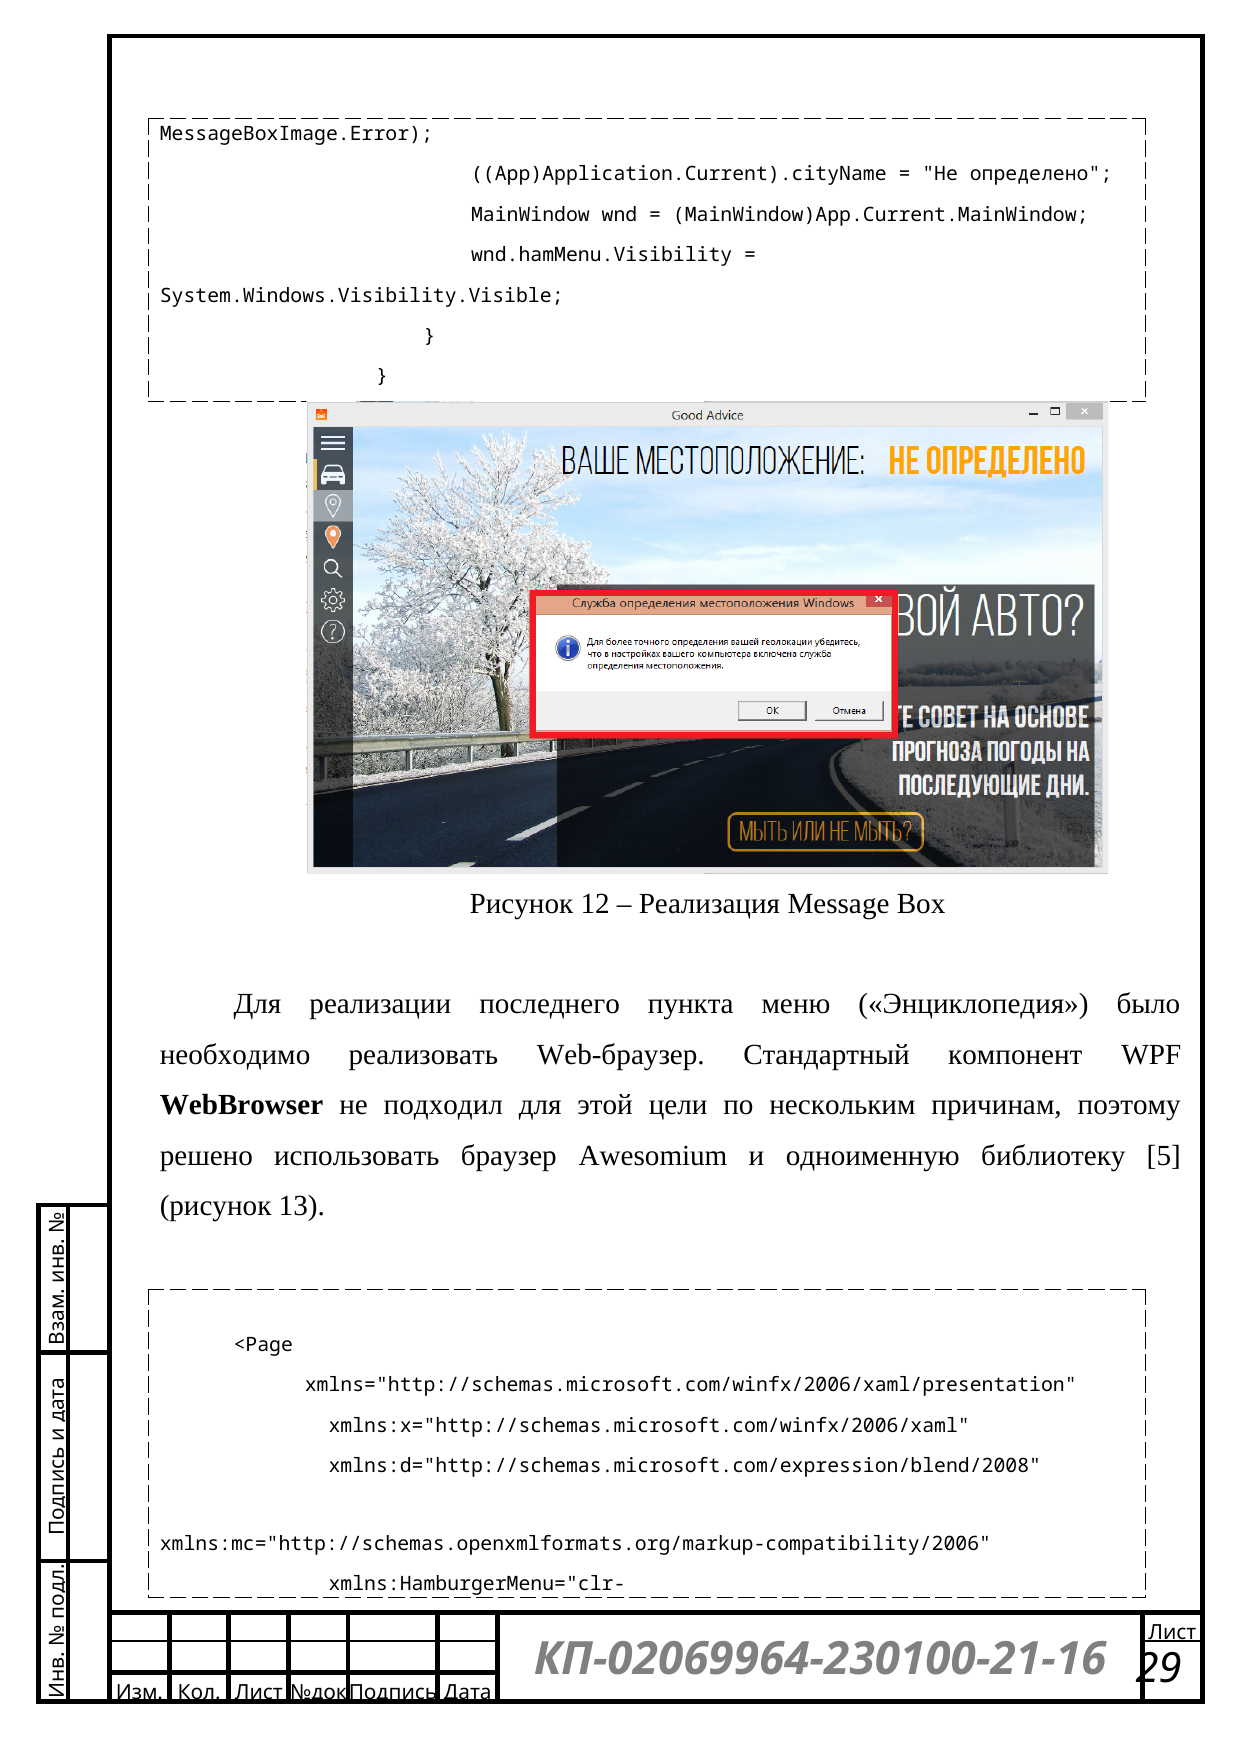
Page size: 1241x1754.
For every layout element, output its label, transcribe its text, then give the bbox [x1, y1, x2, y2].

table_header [148, 118, 1145, 401]
text Рисунок 12 – Реализация Message Box [159, 886, 1181, 919]
text Для реализации последнего пункта меню («Энциклопедия») было необходимо реализовать Web-браузер. Стандартный компонент WPF WebBrowser не подходил для этой цели по нескольким причинам, поэтому решено использовать браузер Awesomium и одноименную библиотеку [5] (рисунок 13). [159, 987, 1181, 1221]
picture [306, 401, 1109, 874]
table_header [148, 1289, 1145, 1597]
